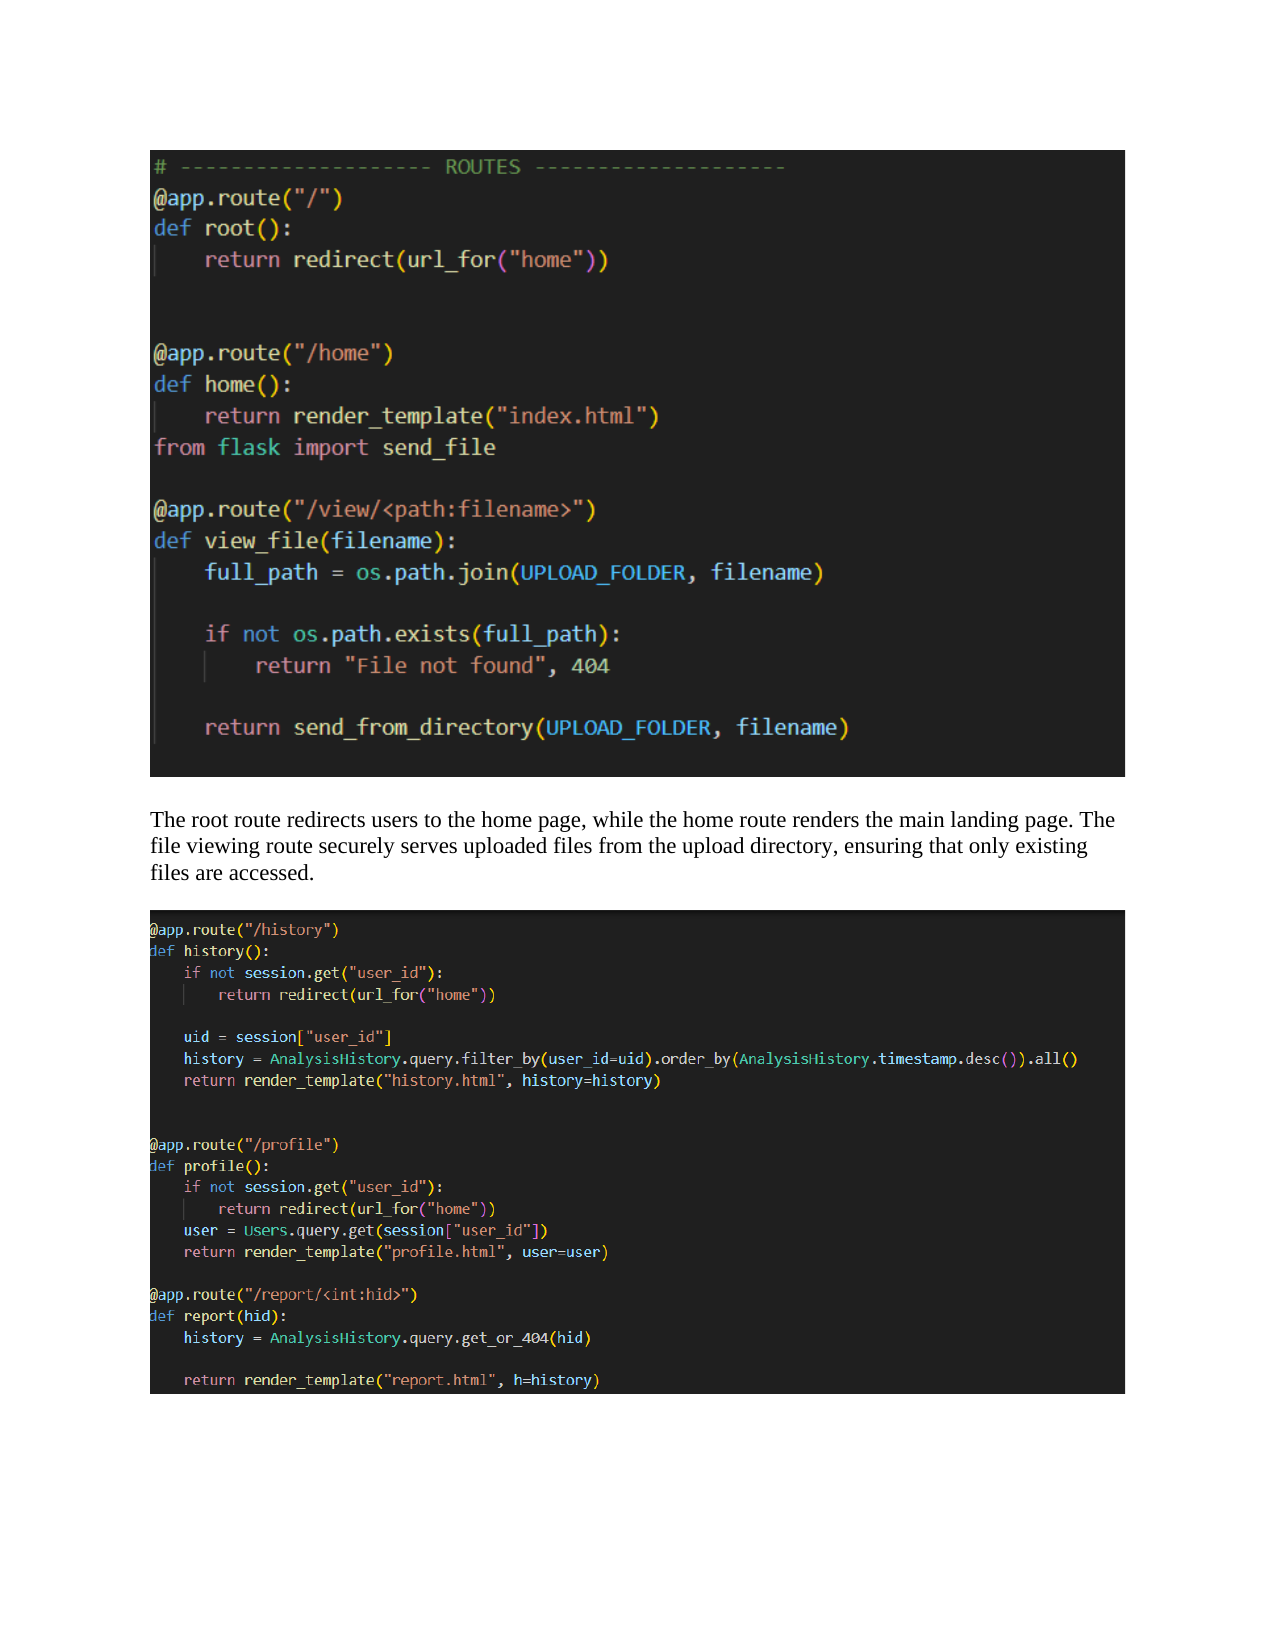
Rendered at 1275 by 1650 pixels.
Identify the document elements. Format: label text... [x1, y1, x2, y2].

picture [150, 910, 1125, 1394]
picture [150, 150, 1125, 777]
text The root route redirects users to the home page, while the home route renders the main landing page. The file viewing route securely serves uploaded files from the upload directory, ensuring that only existing files are accessed. [150, 806, 1125, 885]
